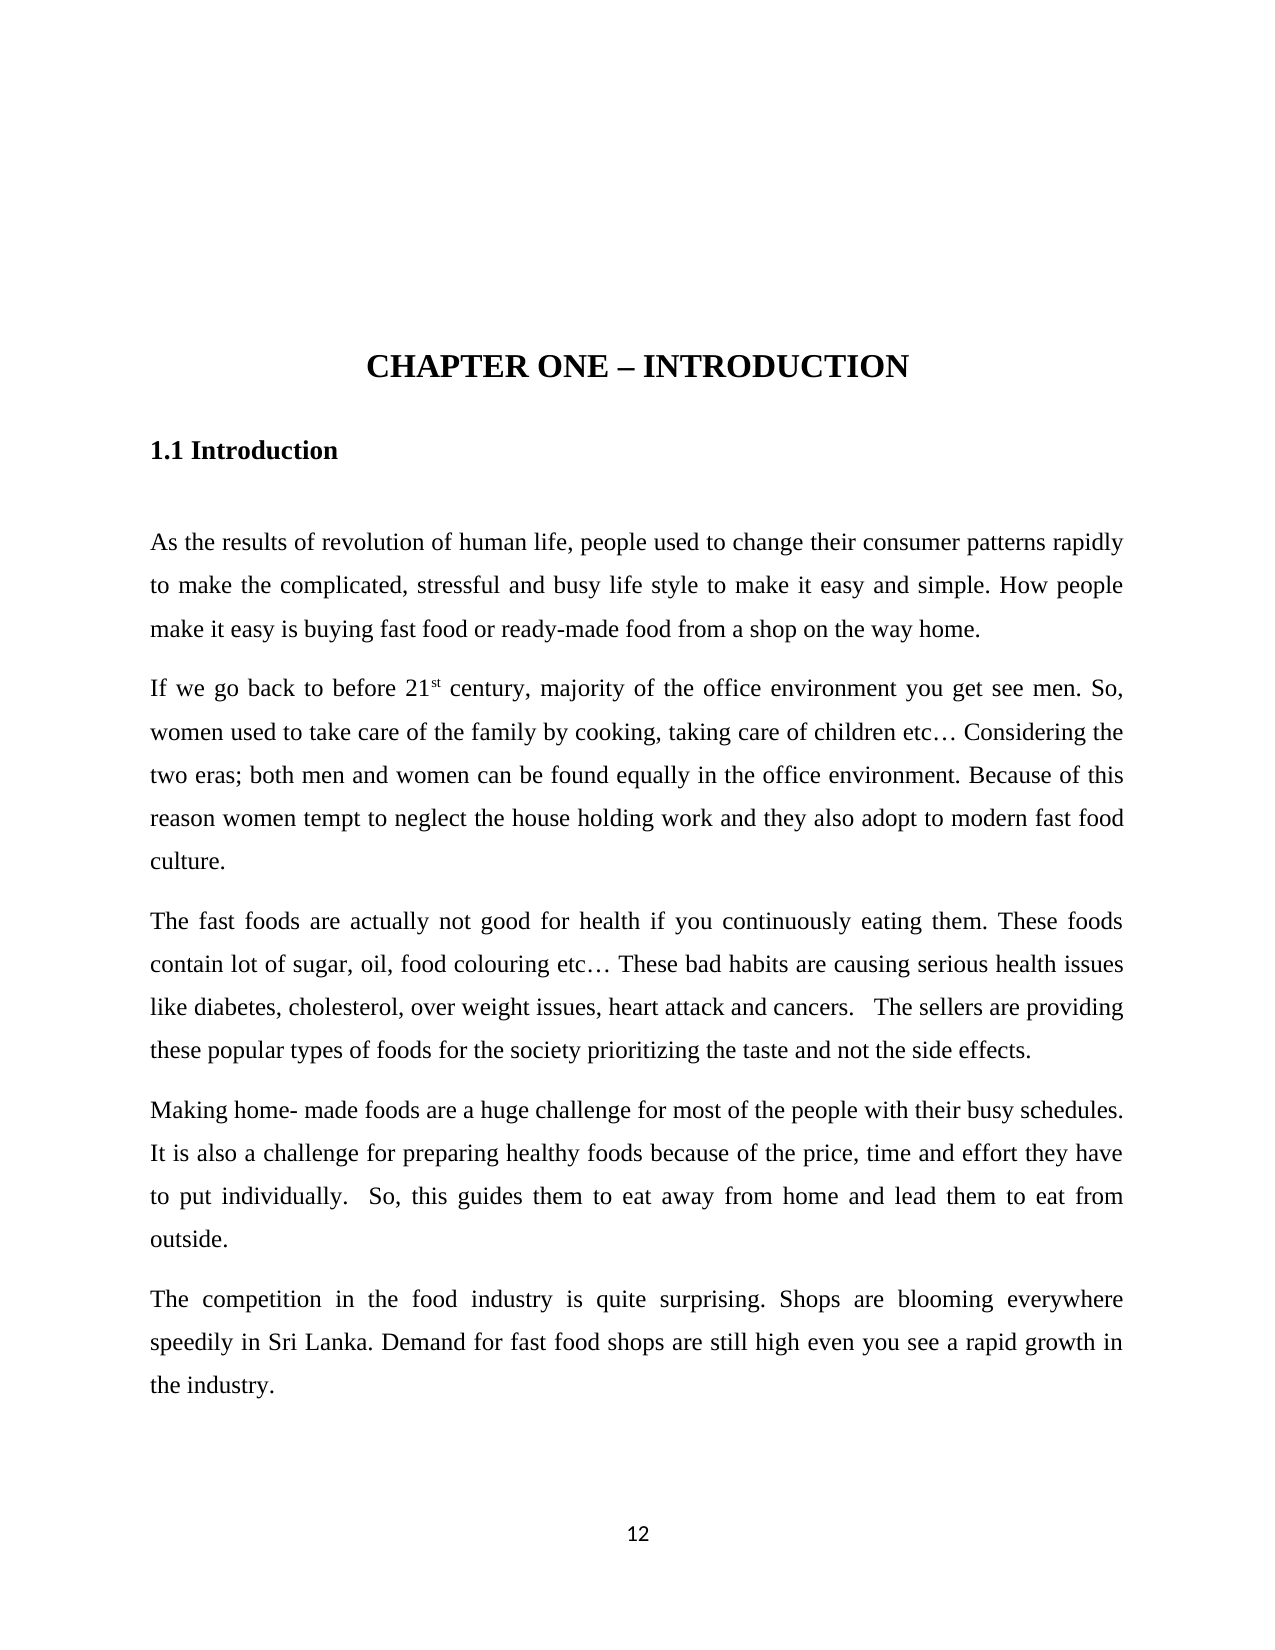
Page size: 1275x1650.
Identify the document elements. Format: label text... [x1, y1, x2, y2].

subtitle CHAPTER ONE – INTRODUCTION [150, 346, 1125, 384]
text Making home- made foods are a huge challenge for most of the people with their busy schedules. It is also a challenge for preparing healthy foods because of the price, time and effort they have to put individually. So, this guides them to eat away from home and lead them to eat from outside. [150, 1095, 1125, 1253]
text As the results of revolution of human life, people used to change their consumer patterns rapidly to make the complicated, stressful and busy life style to make it easy and simple. How people make it easy is buying fast food or ready-made food from a shop on the way home. [150, 527, 1125, 642]
text If we go back to before 21st century, majority of the office environment you get see men. So, women used to take care of the family by cooking, taking care of children etc… Considering the two eras; both men and women can be found equally in the office environment. Because of this reason women tempt to neglect the house holding work and they also adopt to modern fast food culture. [150, 673, 1125, 875]
subtitle 1.1 Introduction [150, 434, 1125, 465]
text The competition in the food industry is quite surprising. Shops are blooming everywhere speedily in Sri Lanka. Demand for fast food shops are still high even you see a rapid growth in the industry. [150, 1284, 1125, 1399]
text The fast foods are actually not good for health if you continuously eating them. These foods contain lot of sugar, oil, food colouring etc… These bad habits are causing serious health issues like diabetes, cholesterol, over weight issues, heart attack and cancers. The sellers are providing these popular types of foods for the society prioritizing the taste and not the side effects. [150, 906, 1125, 1064]
